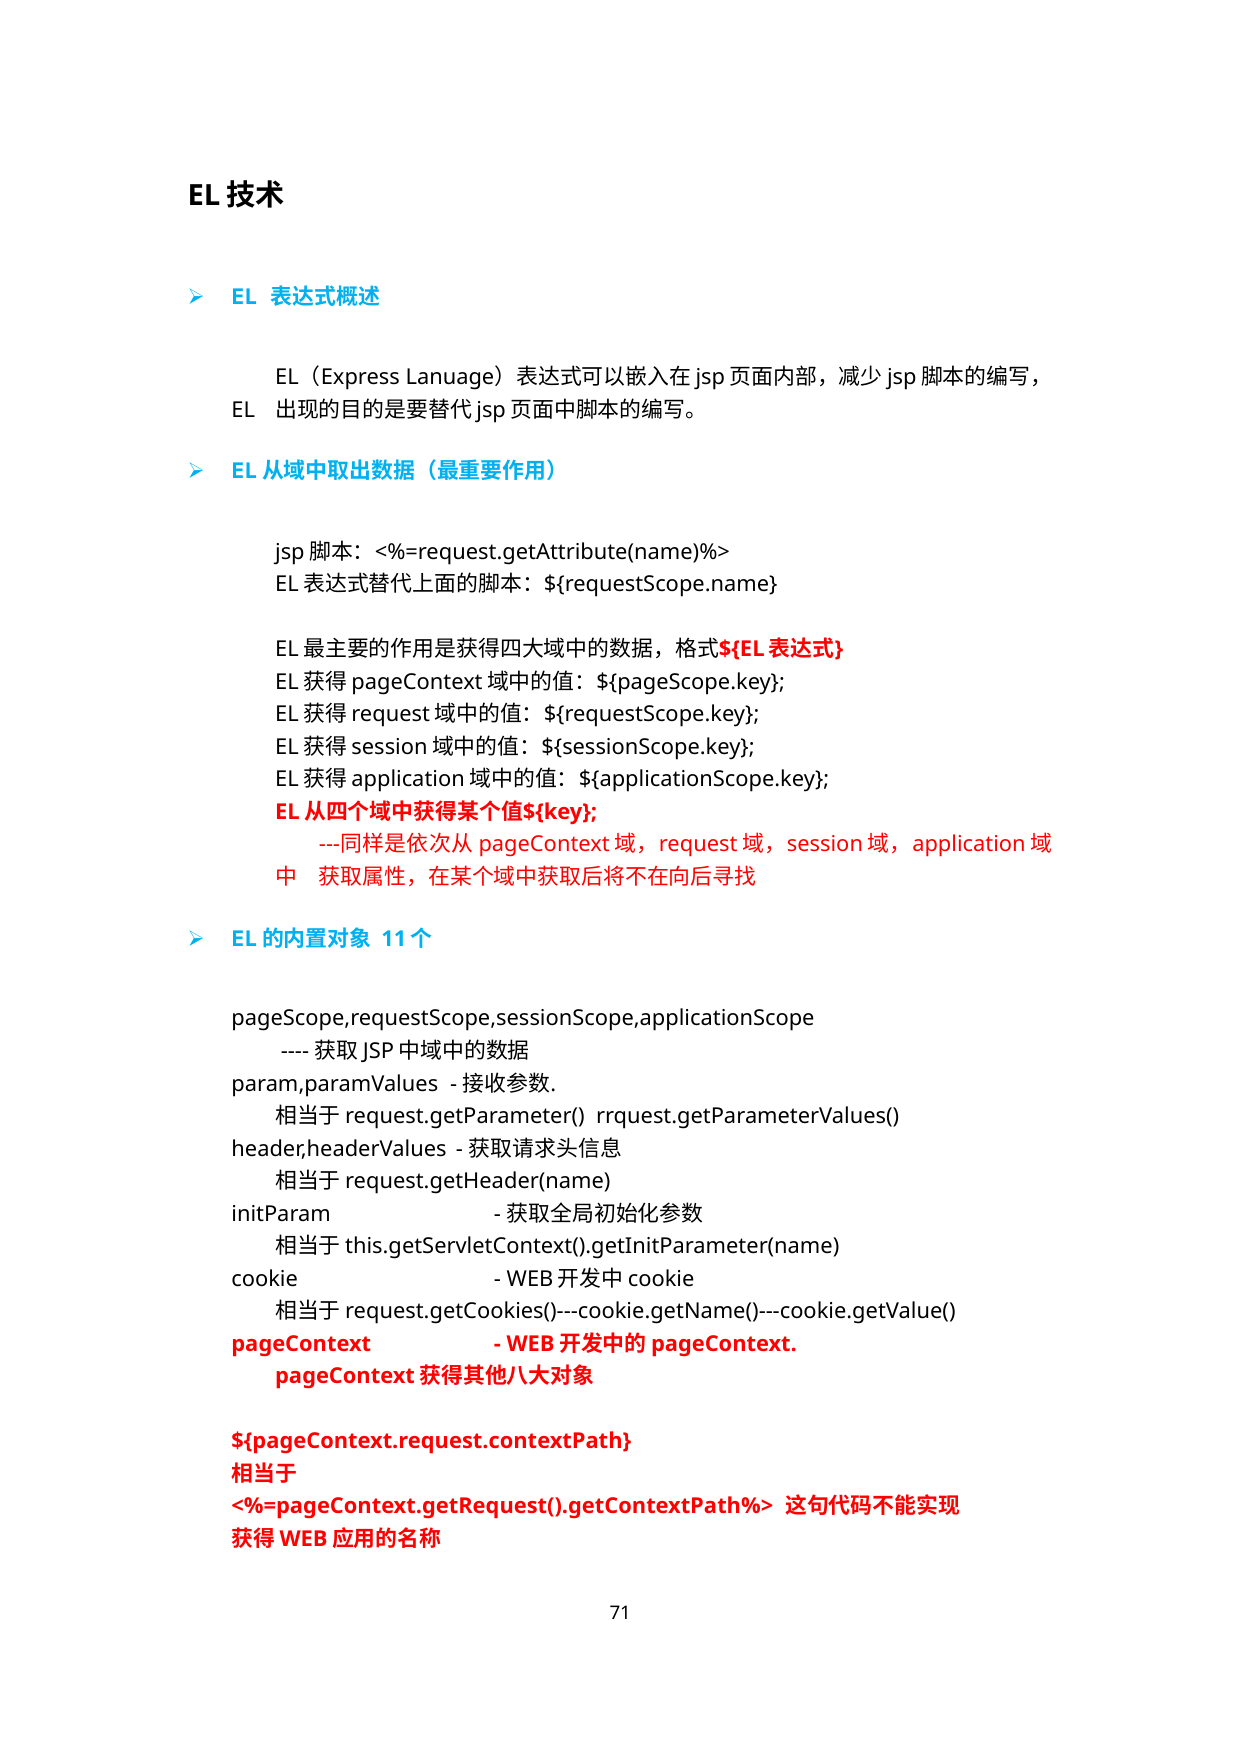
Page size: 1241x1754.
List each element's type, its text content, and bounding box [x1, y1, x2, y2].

subtitle EL技术 [187, 160, 1053, 225]
text EL获得application域中的值：${applicationScope.key}; [275, 761, 1053, 794]
text pageScope,requestScope,sessionScope,applicationScope [187, 1001, 1053, 1033]
text EL最主要的作用是获得四大域中的数据，格式${EL表达式} [231, 631, 1053, 664]
picture [189, 931, 202, 939]
text EL（Express Lanuage）表达式可以嵌入在jsp页面内部，减少jsp脚本的编写，EL 出现的目的是要替代jsp页面中脚本的编写。 [231, 359, 1053, 424]
text <%=pageContext.getRequest().getContextPath%> 这句代码不能实现 [187, 1488, 1053, 1521]
picture [189, 289, 202, 297]
text EL获得pageContext域中的值：${pageScope.key}; [275, 664, 1053, 696]
text EL获得request域中的值：${requestScope.key}; [275, 696, 1053, 729]
text EL获得session域中的值：${sessionScope.key}; [275, 729, 1053, 761]
text param,paramValues - 接收参数. [187, 1066, 1053, 1098]
text pageContext获得其他八大对象 [231, 1358, 1053, 1391]
text 相当于request.getHeader(name) [231, 1163, 1053, 1196]
text 获得WEB应用的名称 [187, 1521, 1053, 1553]
text EL表达式替代上面的脚本：${requestScope.name} [231, 566, 1053, 599]
text header,headerValues - 获取请求头信息 [187, 1131, 1053, 1163]
text 相当于 [187, 1456, 1053, 1488]
text ${pageContext.request.contextPath} [187, 1423, 1053, 1456]
text jsp脚本：<%=request.getAttribute(name)%> [231, 534, 1053, 566]
text initParam - 获取全局初始化参数 [187, 1196, 1053, 1228]
text EL从四个域中获得某个值${key}; [275, 794, 1053, 826]
subtitle EL 表达式概述 [187, 279, 1053, 311]
subtitle EL的内置对象 11个 [187, 920, 1053, 953]
text 相当于request.getParameter() rrquest.getParameterValues() [231, 1098, 1053, 1131]
text ---- 获取JSP中域中的数据 [231, 1033, 1053, 1066]
text 相当于request.getCookies()---cookie.getName()---cookie.getValue() [231, 1293, 1053, 1326]
text ---同样是依次从pageContext域，request域，session域，application域中 获取属性，在某个域中获取后将不在向后寻找 [275, 826, 1053, 891]
text 相当于this.getServletContext().getInitParameter(name) [231, 1228, 1053, 1261]
subtitle EL从域中取出数据（最重要作用） [187, 453, 1053, 486]
text cookie - WEB开发中cookie [187, 1261, 1053, 1293]
text pageContext - WEB开发中的pageContext. [187, 1326, 1053, 1358]
picture [189, 463, 202, 471]
